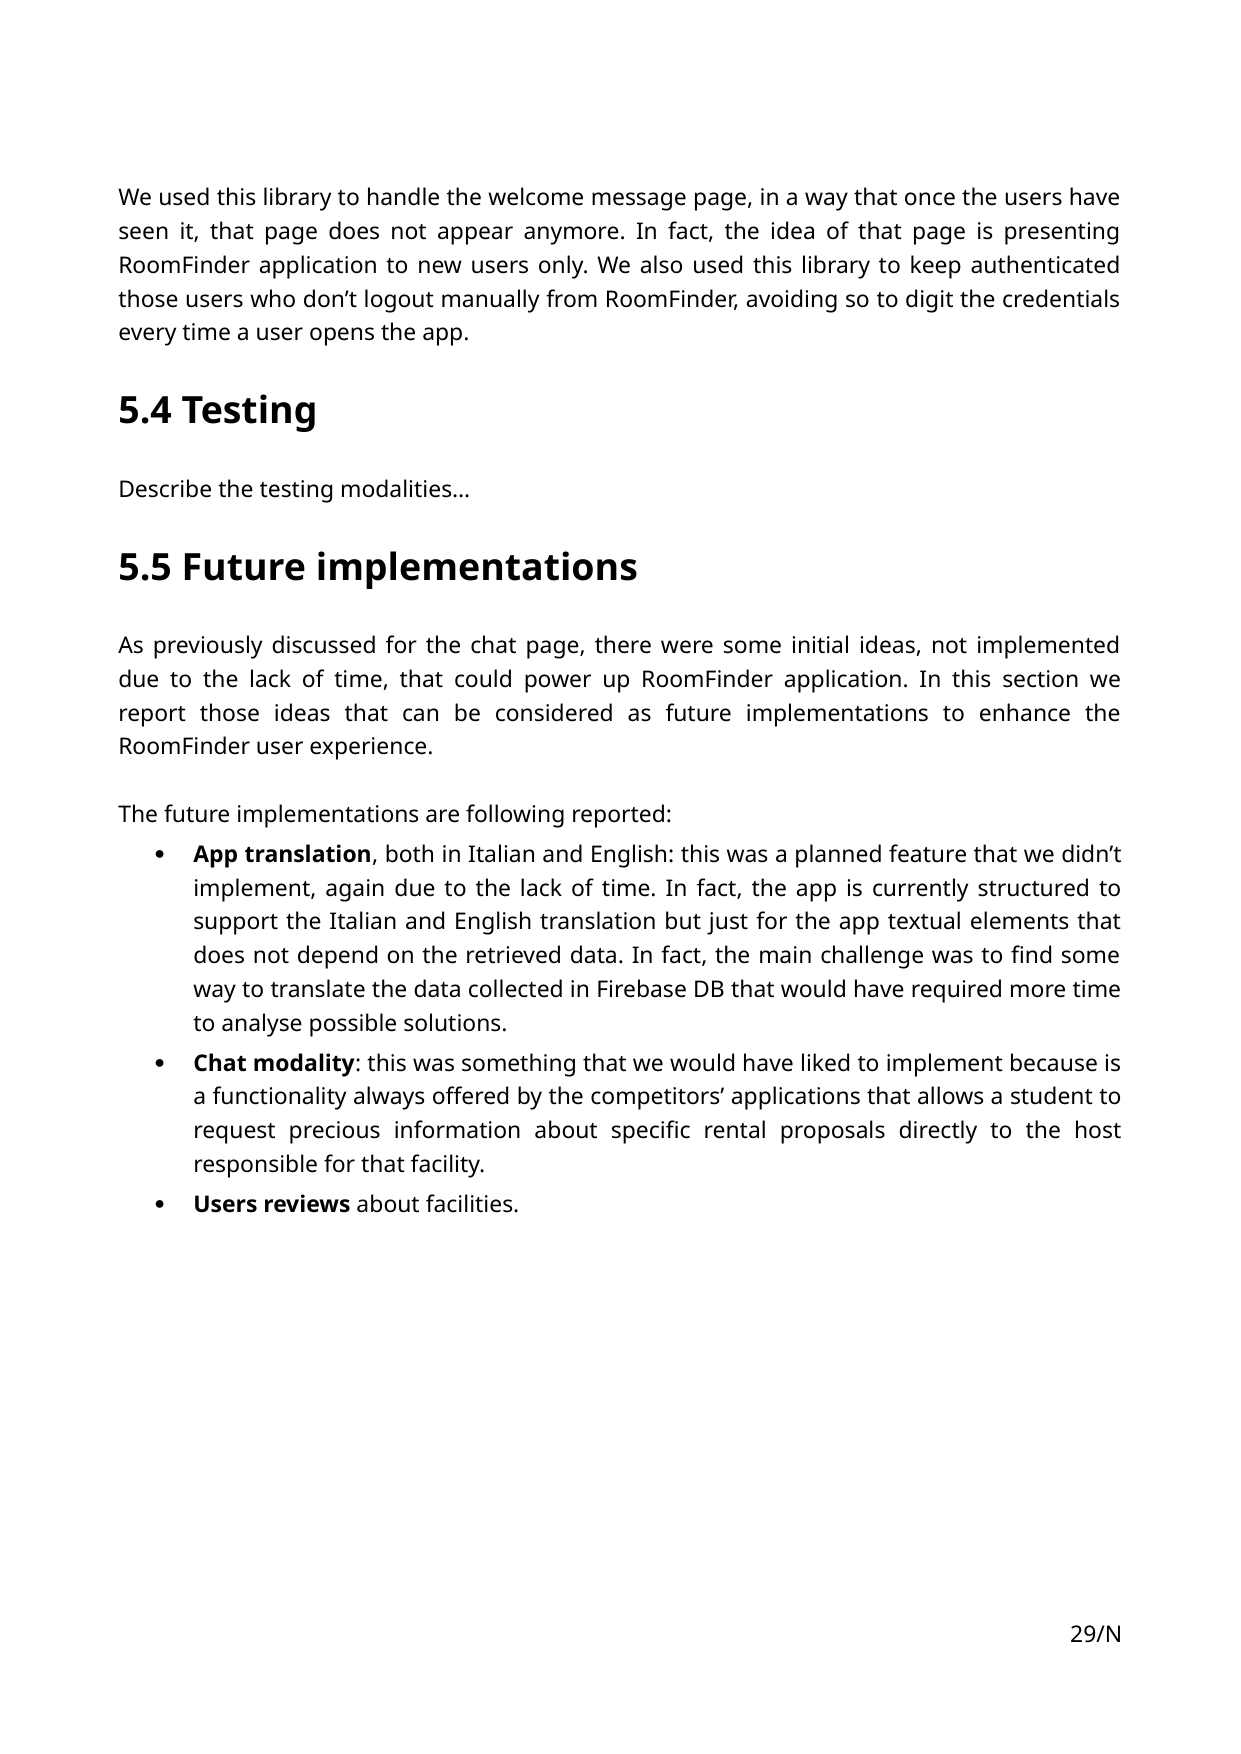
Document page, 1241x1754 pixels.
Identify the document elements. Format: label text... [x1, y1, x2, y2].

text As previously discussed for the chat page, there were some initial ideas, not implemented due to the lack of time, that could power up RoomFinder application. In this section we report those ideas that can be considered as future implementations to enhance the RoomFinder user experience. [118, 629, 1122, 762]
list App translation, both in Italian and English: this was a planned feature that we didn’t implement, again due to the lack of time. In fact, the app is currently structured to support the Italian and English translation but just for the app textual elements that does not depend on the retrieved data. In fact, the main challenge was to find some way to translate the data collected in Firebase DB that would have required more time to analyse possible solutions. [156, 838, 1122, 1038]
list Chat modality: this was something that we would have liked to implement because is a functionality always offered by the competitors’ applications that allows a student to request precious information about specific rental proposals directly to the host responsible for that facility. [156, 1047, 1122, 1179]
subtitle 5.4 Testing [118, 384, 1122, 435]
text We used this library to handle the welcome message page, in a way that once the users have seen it, that page does not appear anymore. In fact, the idea of that page is presenting RoomFinder application to new users only. We also used this library to keep authenticated those users who don’t logout manually from RoomFinder, avoiding so to digit the credentials every time a user opens the app. [118, 181, 1122, 348]
text The future implementations are following reported: [118, 798, 1122, 829]
list Users reviews about facilities. [156, 1188, 1122, 1219]
subtitle 5.5 Future implementations [118, 540, 1122, 591]
text Describe the testing modalities… [118, 473, 1122, 504]
